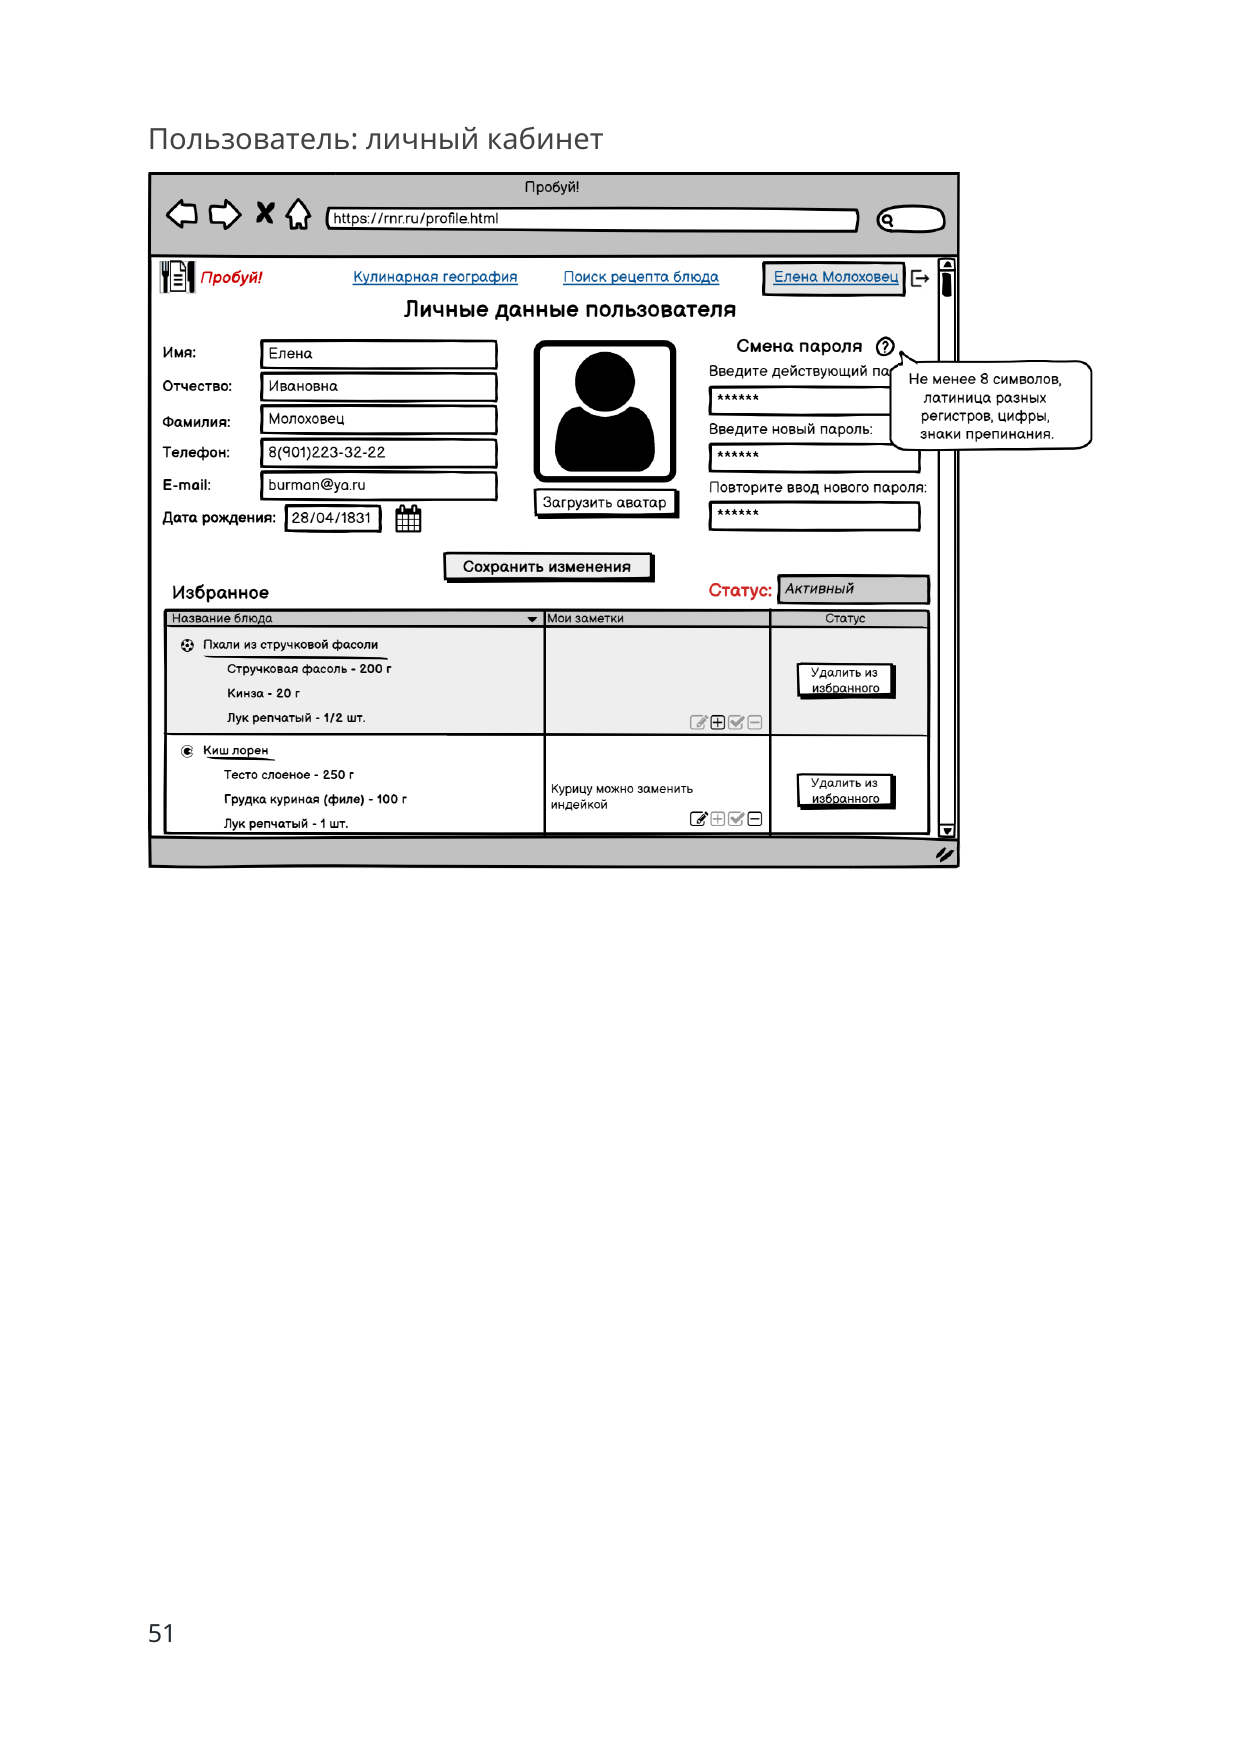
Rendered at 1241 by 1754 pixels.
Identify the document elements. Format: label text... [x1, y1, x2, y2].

subtitle Пользователь: личный кабинет [148, 118, 1093, 158]
picture [147, 172, 1093, 869]
